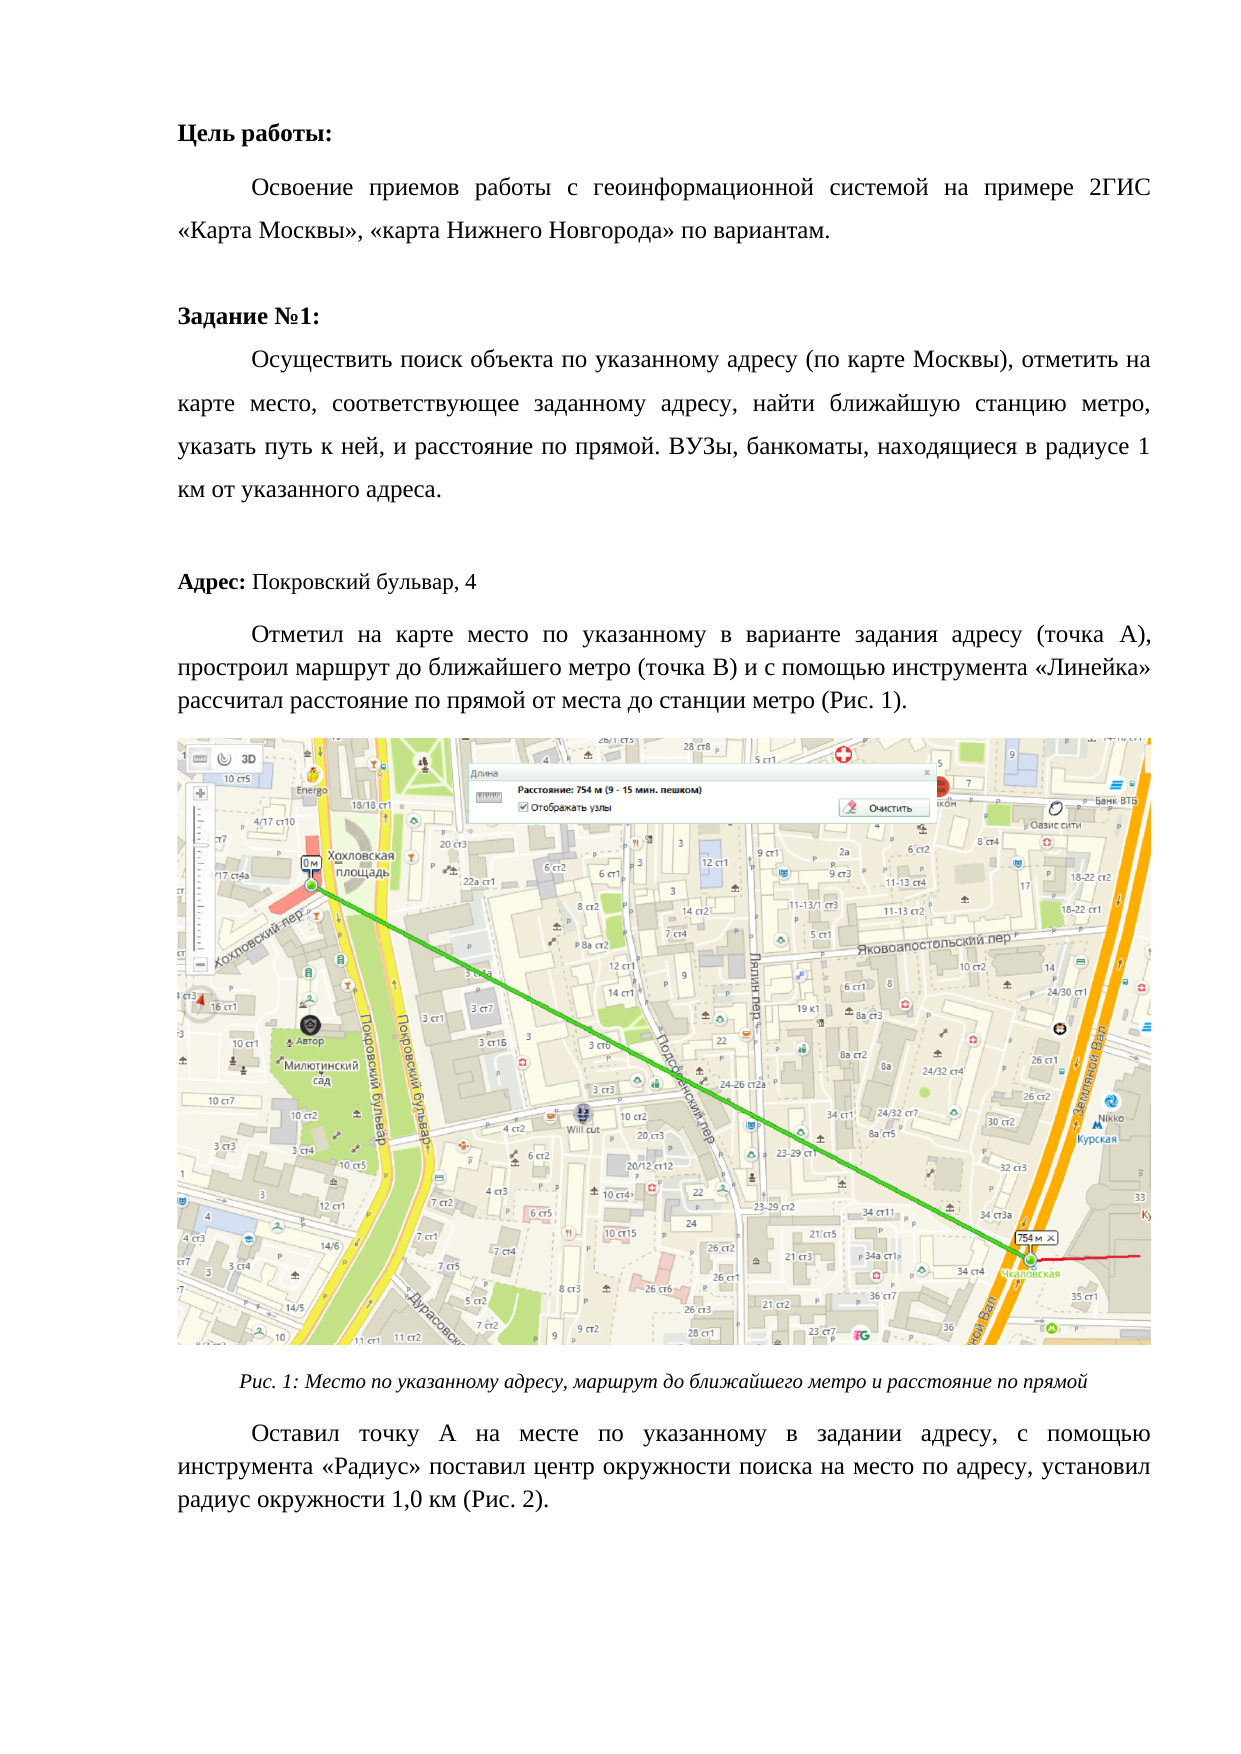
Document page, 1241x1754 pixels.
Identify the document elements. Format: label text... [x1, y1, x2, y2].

text Оставил точку А на месте по указанному в задании адресу, с помощью инструмента «Радиус» поставил центр окружности поиска на место по адресу, установил радиус окружности 1,0 км (Рис. 2). [177, 1418, 1152, 1513]
text Рис. 1: Место по указанному адресу, маршрут до ближайшего метро и расстояние по прямой [177, 1369, 1152, 1393]
text Отметил на карте место по указанному в варианте задания адресу (точка A), простроил маршрут до ближайшего метро (точка B) и с помощью инструмента «Линейка» рассчитал расстояние по прямой от места до станции метро (Рис. 1). [177, 619, 1152, 714]
text Задание №1: [177, 301, 1152, 330]
text Адрес: Покровский бульвар, 4 [177, 568, 1152, 594]
text Освоение приемов работы с геоинформационной системой на примере 2ГИС «Карта Москвы», «карта Нижнего Новгорода» по вариантам. [177, 172, 1152, 244]
picture [177, 738, 1151, 1345]
text Осуществить поиск объекта по указанному адресу (по карте Москвы), отметить на карте место, соответствующее заданному адресу, найти ближайшую станцию метро, указать путь к ней, и расстояние по прямой. ВУЗы, банкоматы, находящиеся в радиусе 1 км от указанного адреса. [177, 344, 1152, 503]
text Цель работы: [177, 118, 1152, 147]
